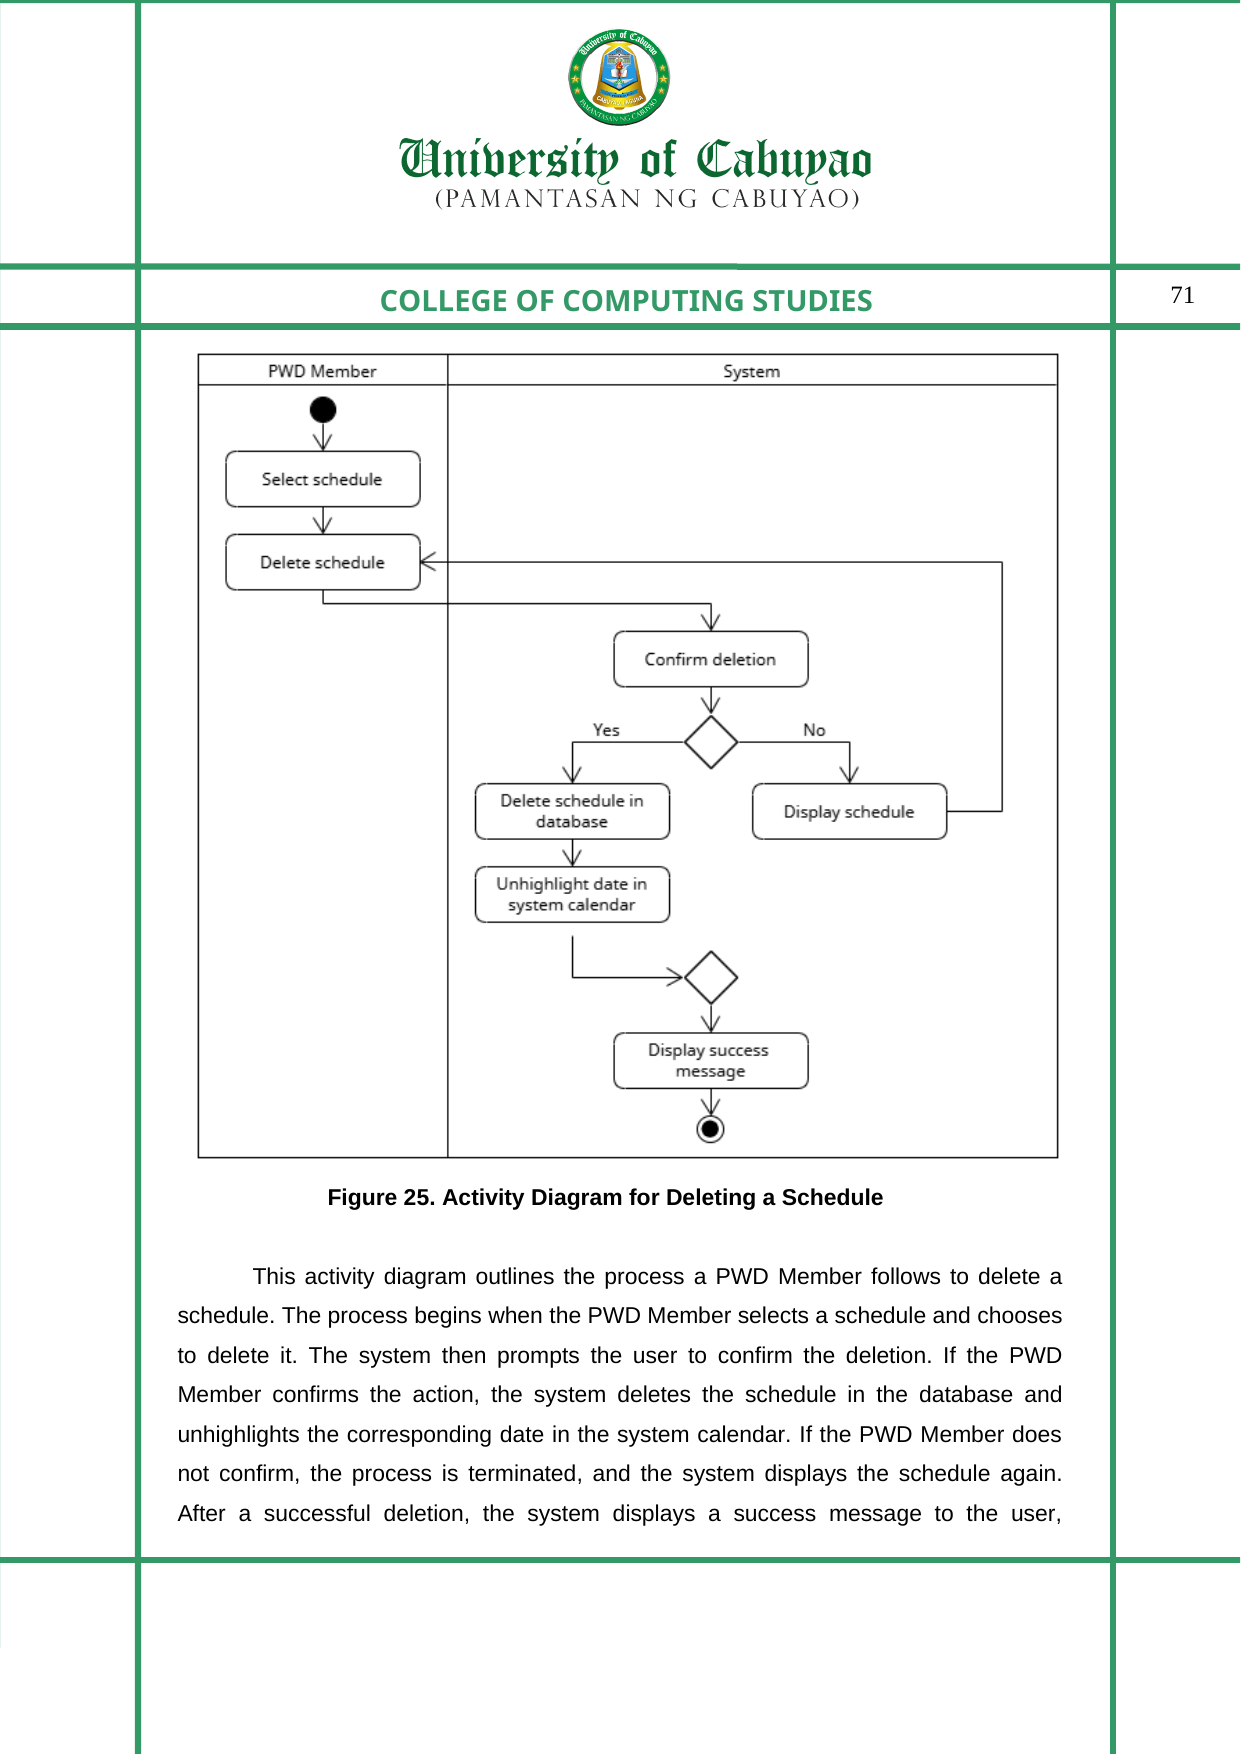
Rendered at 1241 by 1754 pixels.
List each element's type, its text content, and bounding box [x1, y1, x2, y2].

picture [144, 4, 1110, 263]
picture [1116, 4, 1125, 263]
picture [184, 340, 1071, 1171]
text Figure 25. Activity Diagram for Deleting a Schedule [252, 1171, 1063, 1210]
